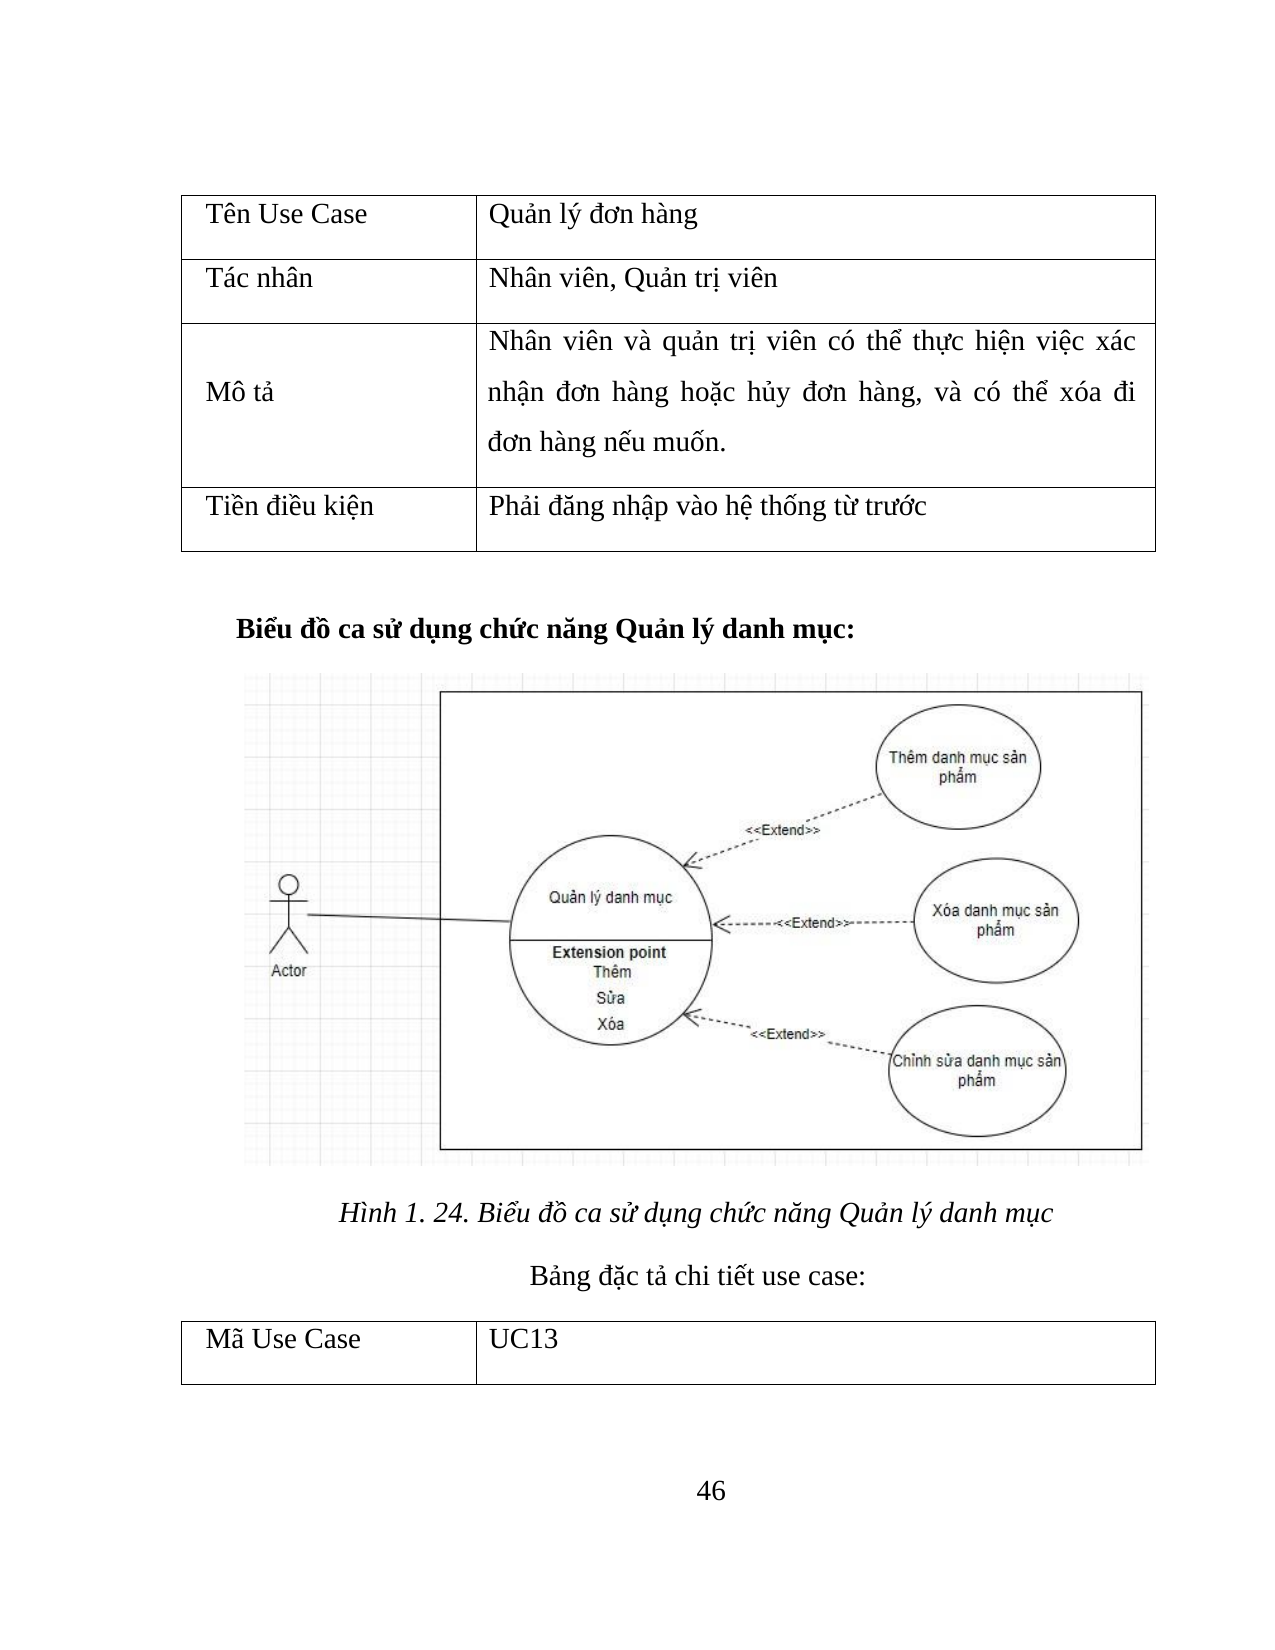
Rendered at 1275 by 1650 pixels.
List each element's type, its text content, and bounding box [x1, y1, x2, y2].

table_header UC13 [477, 1322, 1155, 1384]
table_cell Tên Use Case [182, 196, 476, 259]
table_header Mã Use Case [182, 1322, 476, 1384]
text Bảng đặc tả chi tiết use case: [177, 1258, 1160, 1291]
table_cell Tác nhân [182, 260, 476, 322]
text Biểu đồ ca sử dụng chức năng Quản lý danh mục: [177, 611, 1160, 644]
table_cell Nhân viên, Quản trị viên [477, 260, 1155, 322]
table_cell Nhân viên và quản trị viên có thể thực hiện việc xác nhận đơn hàng hoặc hủy đơn hàng, và có thể xóa đi đơn hàng nếu muốn. [477, 324, 1155, 487]
table_cell Tiền điều kiện [182, 488, 476, 551]
text Hình 1. 24. Biểu đồ ca sử dụng chức năng Quản lý danh mục [177, 1195, 1159, 1228]
table_cell Quản lý đơn hàng [477, 196, 1155, 259]
table_cell Phải đăng nhập vào hệ thống từ trước [477, 488, 1155, 551]
picture [244, 673, 1150, 1166]
table_cell Mô tả [182, 324, 476, 487]
